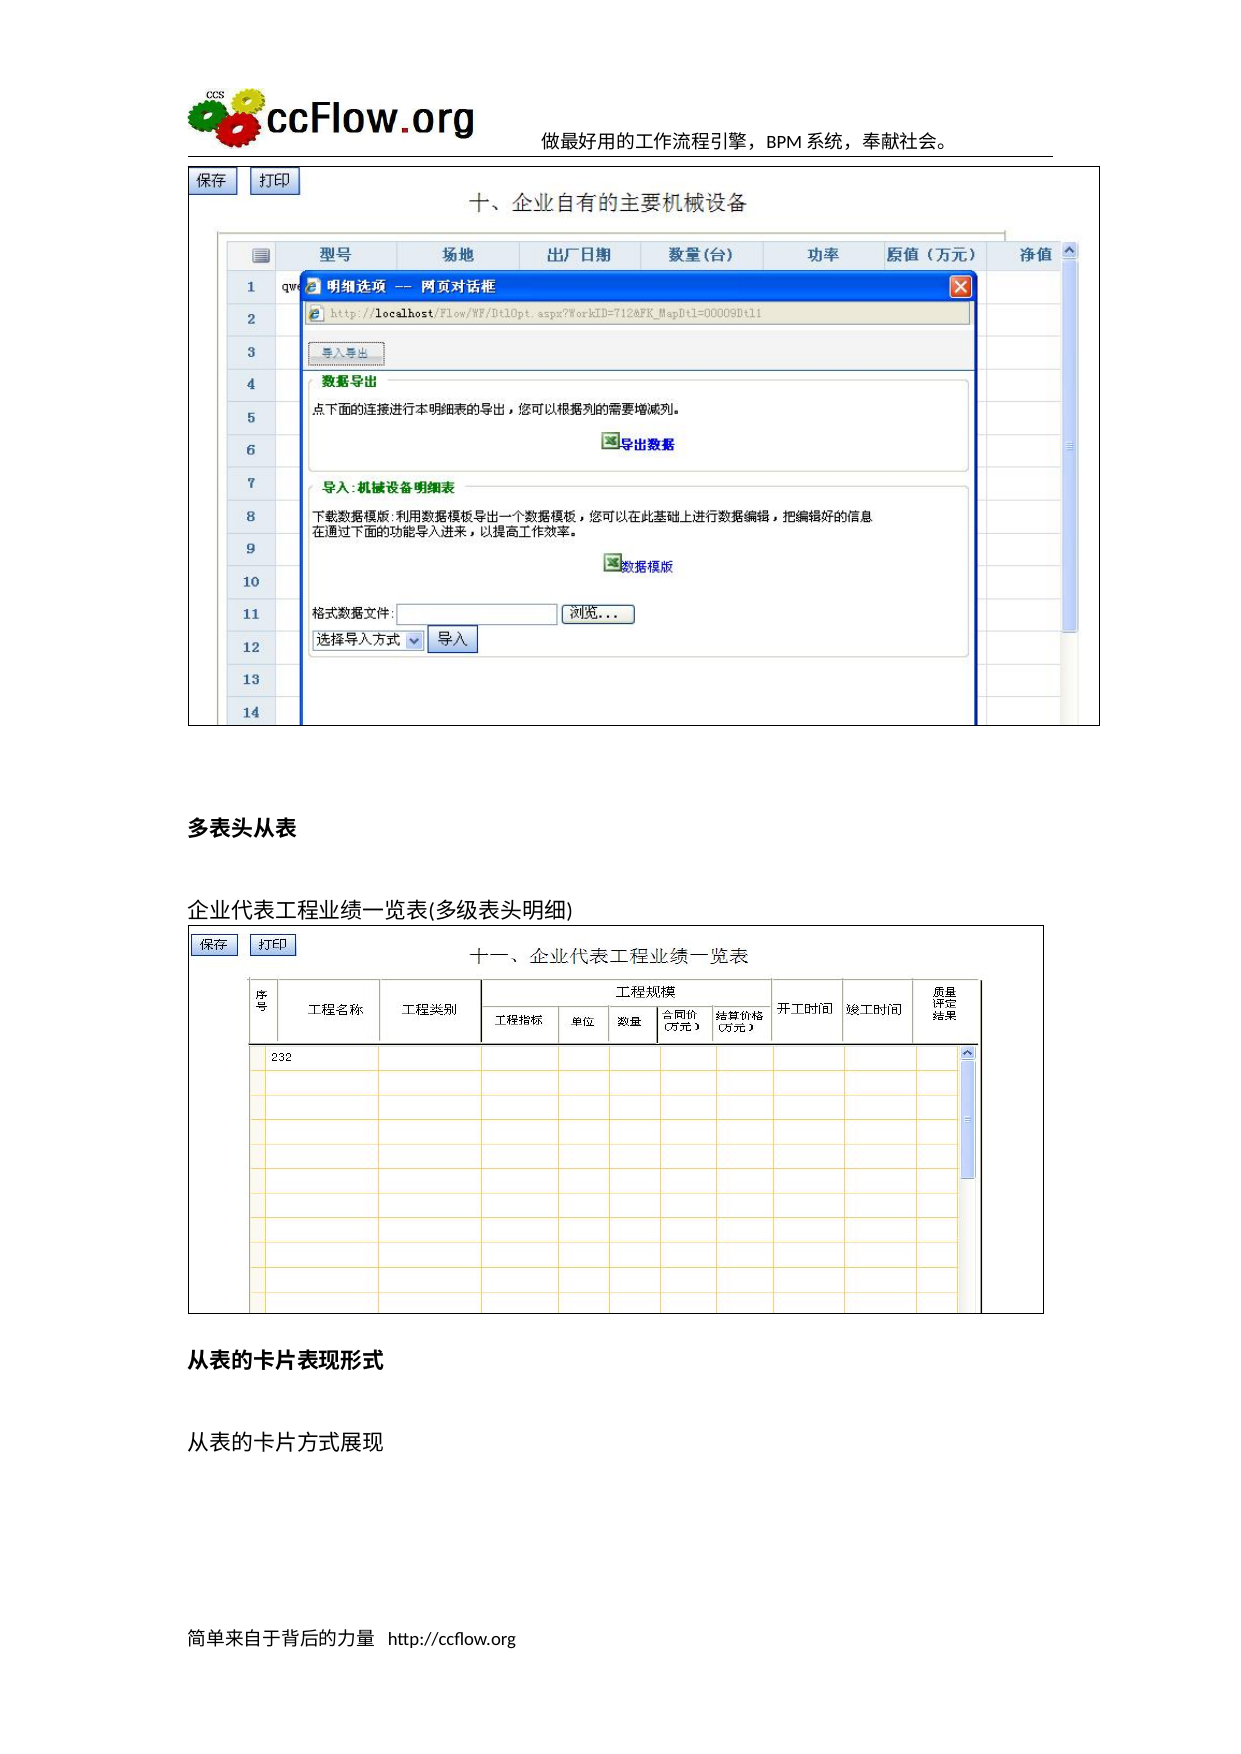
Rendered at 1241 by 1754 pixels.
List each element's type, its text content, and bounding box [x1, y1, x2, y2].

subtitle 从表的卡片表现形式 [187, 1342, 1053, 1375]
text 从表的卡片方式展现 [187, 1425, 1053, 1457]
picture [189, 167, 1099, 725]
picture [187, 88, 478, 149]
text 企业代表工程业绩一览表(多级表头明细) [187, 893, 1053, 925]
subtitle 多表头从表 [187, 810, 1053, 843]
picture [189, 926, 1043, 1313]
